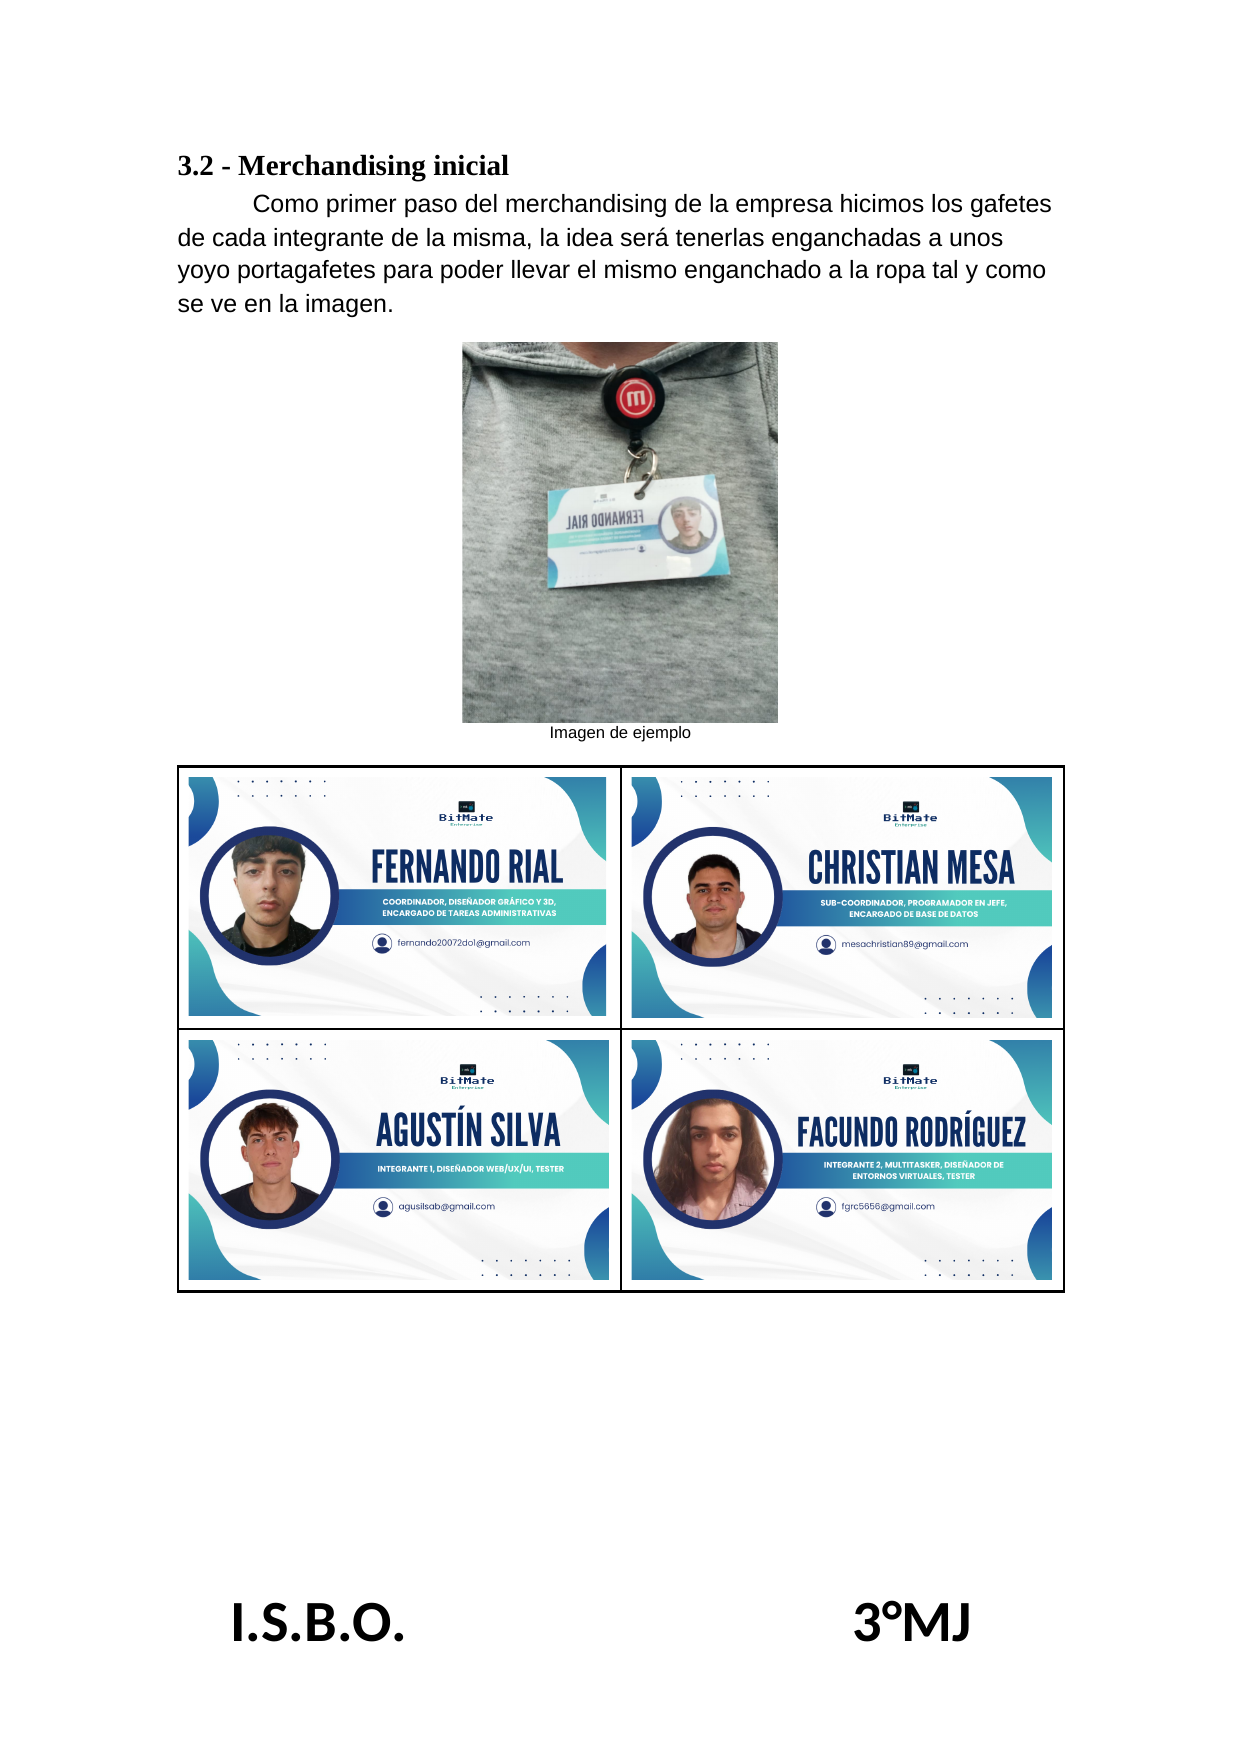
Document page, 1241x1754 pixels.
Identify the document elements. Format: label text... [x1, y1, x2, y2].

text Imagen de ejemplo [177, 723, 1063, 742]
subtitle 3.2 - Merchandising inicial [177, 148, 1063, 181]
picture [188, 777, 607, 1016]
text Como primer paso del merchandising de la empresa hicimos los gafetes de cada integrante de la misma, la idea será tenerlas enganchadas a unos yoyo portagafetes para poder llevar el mismo enganchado a la ropa tal y como se ve en la imagen. [177, 189, 1063, 317]
picture [188, 1040, 609, 1280]
picture [462, 342, 778, 723]
picture [631, 777, 1052, 1018]
picture [631, 1040, 1052, 1280]
